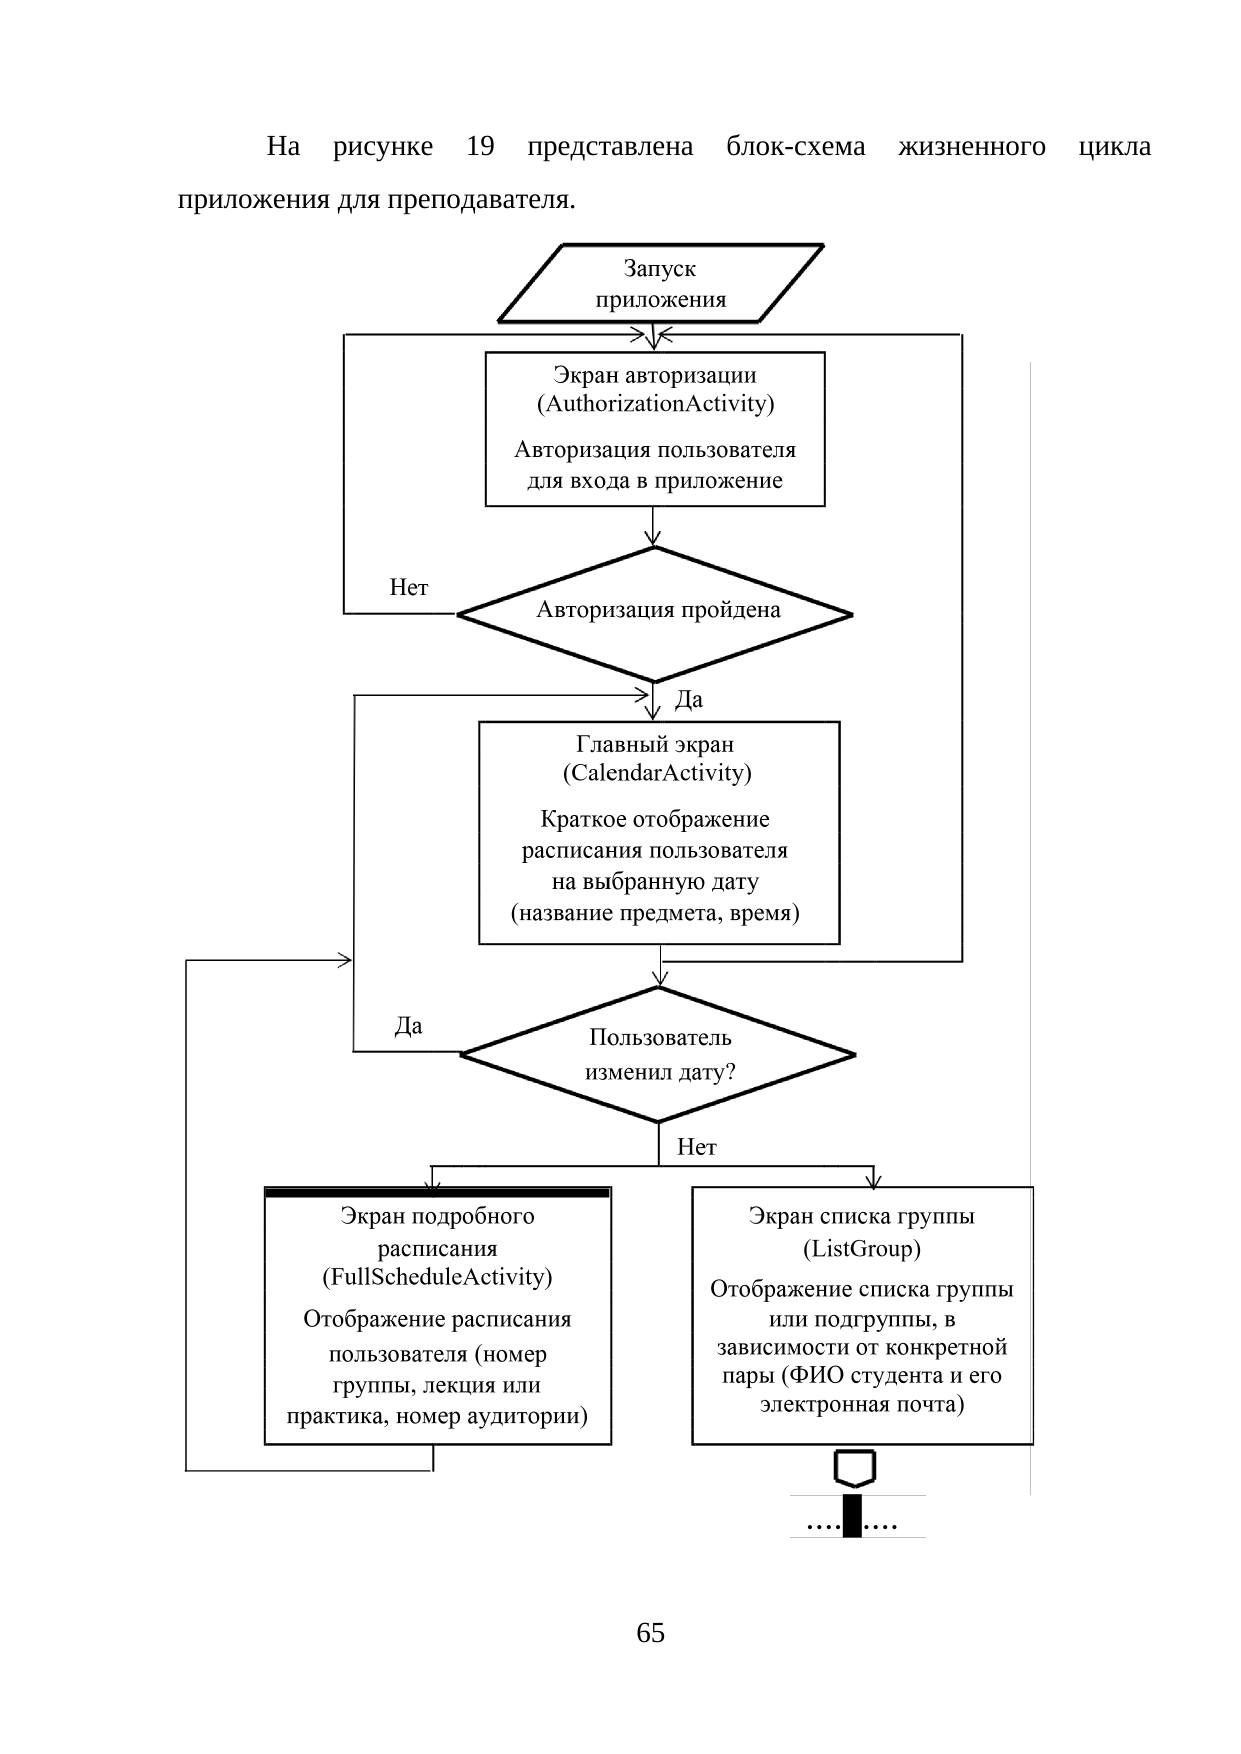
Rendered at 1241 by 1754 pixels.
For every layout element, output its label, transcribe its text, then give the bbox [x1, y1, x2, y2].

picture [181, 235, 1035, 1538]
text На рисунке 19 представлена блок-схема жизненного цикла приложения для преподавателя. [178, 128, 1153, 215]
